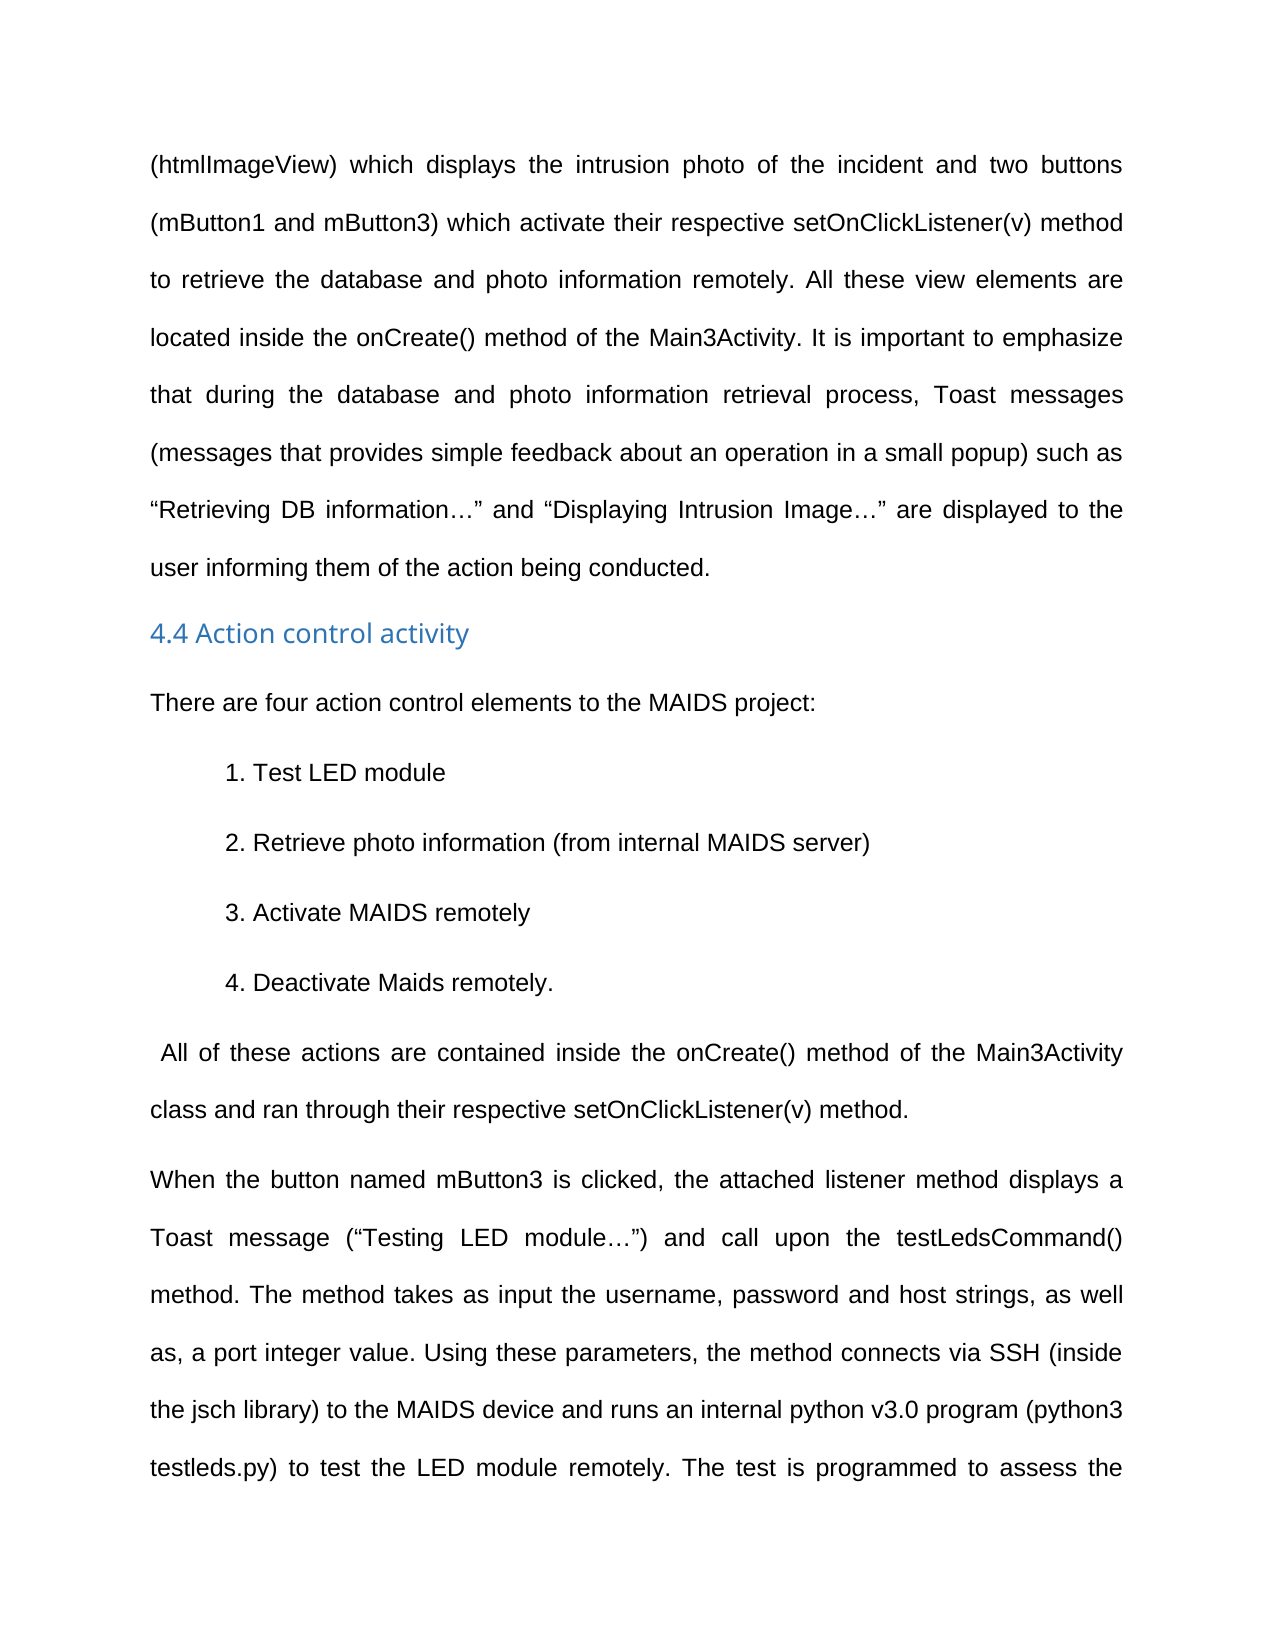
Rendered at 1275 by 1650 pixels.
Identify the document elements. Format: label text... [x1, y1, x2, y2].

text All of these actions are contained inside the onCreate() method of the Main3Activity class and ran through their respective setOnClickListener(v) method. [150, 1038, 1125, 1124]
subtitle 4.4 Action control activity [150, 614, 1125, 651]
text There are four action control elements to the MAIDS project: [150, 688, 1125, 717]
text 3. Activate MAIDS remotely [225, 898, 1125, 927]
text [150, 1165, 1125, 1482]
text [150, 150, 1125, 581]
text 1. Test LED module [225, 758, 1125, 787]
text 4. Deactivate Maids remotely. [225, 968, 1125, 997]
text 2. Retrieve photo information (from internal MAIDS server) [225, 828, 1125, 857]
